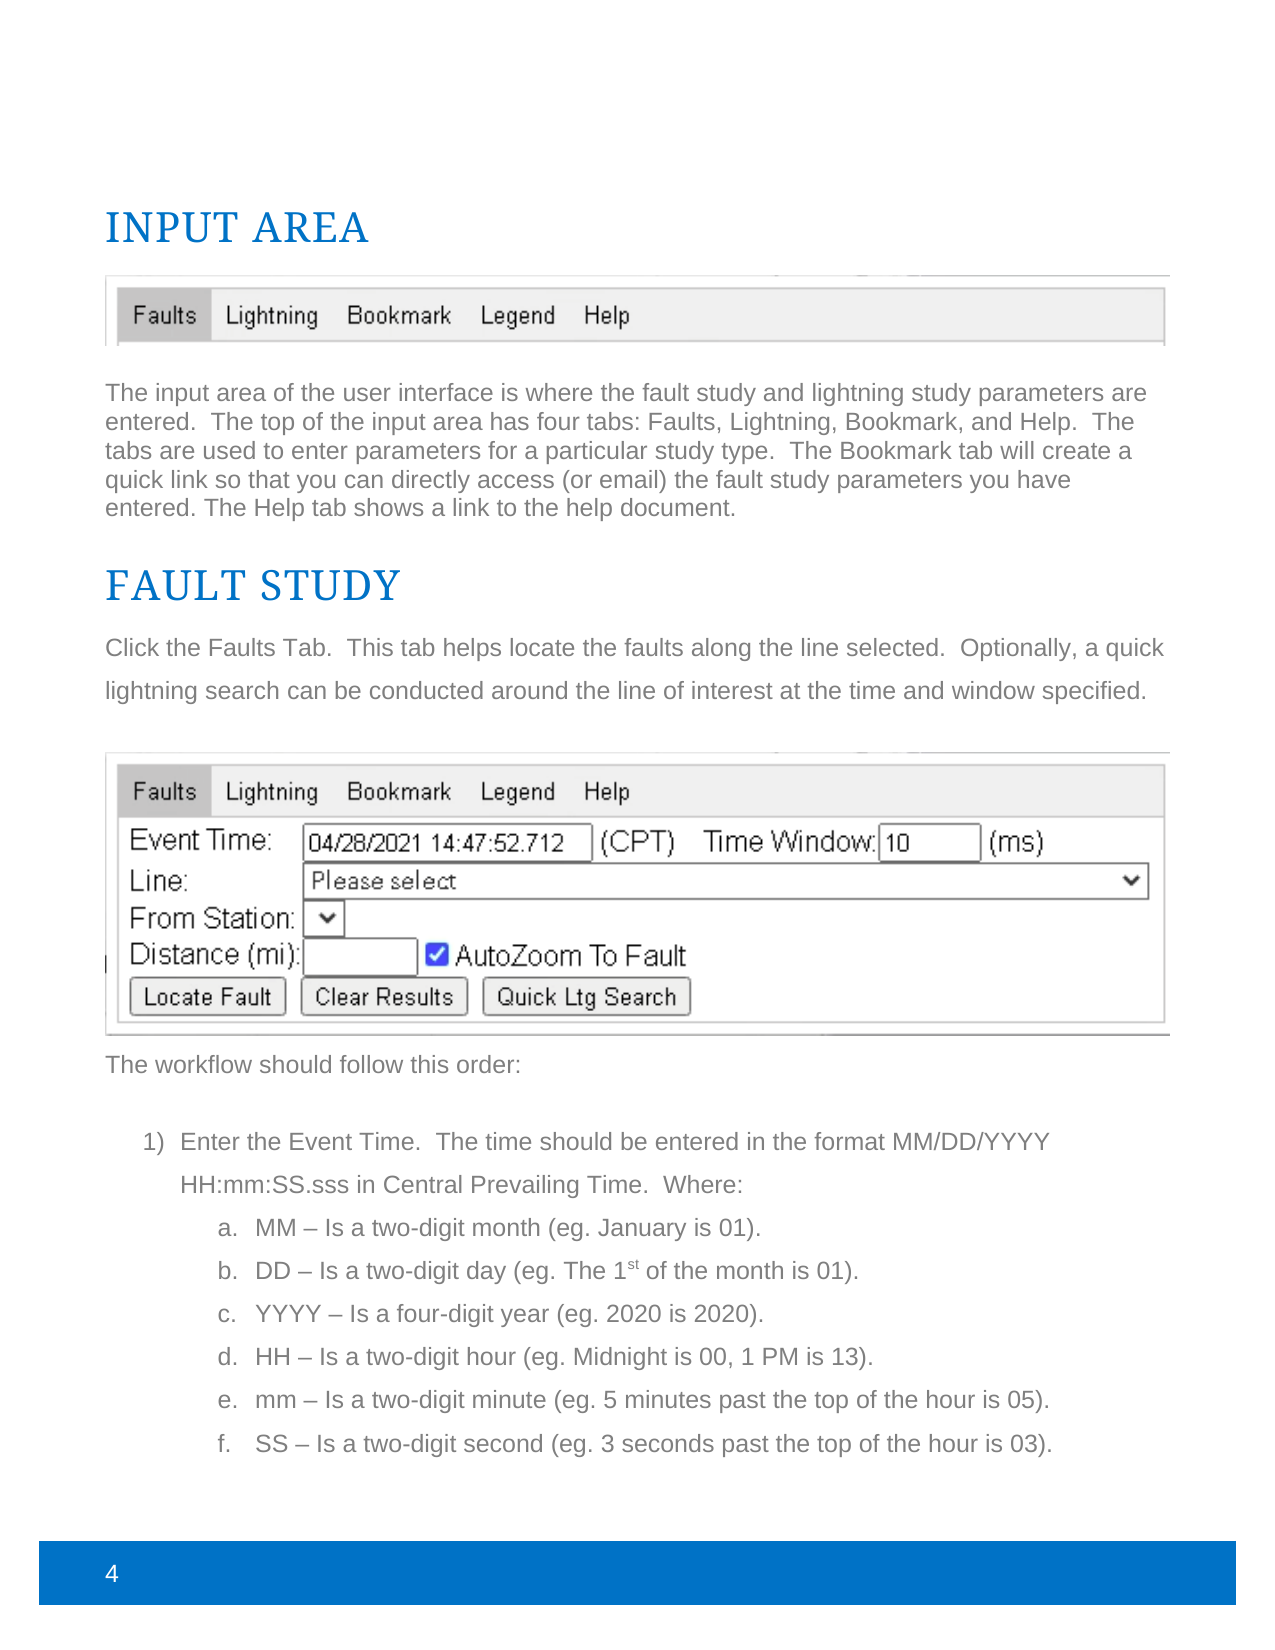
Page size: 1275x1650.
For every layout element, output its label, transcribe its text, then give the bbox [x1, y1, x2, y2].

subtitle Input Area [105, 198, 1170, 255]
subtitle Fault Study [105, 556, 1170, 612]
list DD – Is a two-digit day (eg. The 1st of the month is 01). [217, 1256, 1170, 1285]
list YYYY – Is a four-digit year (eg. 2020 is 2020). [217, 1299, 1170, 1328]
picture [105, 752, 1170, 1036]
list SS – Is a two-digit second (eg. 3 seconds past the top of the hour is 03). [217, 1428, 1170, 1457]
text The input area of the user interface is where the fault study and lightning study parameters are entered. The top of the input area has four tabs: Faults, Lightning, Bookmark, and Help. The tabs are used to enter parameters for a particular study type. The Bookmark tab will create a quick link so that you can directly access (or email) the fault study parameters you have entered. The Help tab shows a link to the help document. [105, 378, 1170, 522]
list MM – Is a two-digit month (eg. January is 01). [217, 1213, 1170, 1242]
text Click the Faults Tab. This tab helps locate the faults along the line selected. Optionally, a quick lightning search can be conducted around the line of interest at the time and window specified. [105, 633, 1170, 705]
list mm – Is a two-digit minute (eg. 5 minutes past the top of the hour is 05). [217, 1385, 1170, 1414]
list Enter the Event Time. The time should be entered in the format MM/DD/YYYY HH:mm:SS.sss in Central Prevailing Time. Where: [142, 1127, 1170, 1198]
picture [105, 275, 1170, 346]
text The workflow should follow this order: [105, 1036, 1170, 1079]
list HH – Is a two-digit hour (eg. Midnight is 00, 1 PM is 13). [217, 1342, 1170, 1371]
